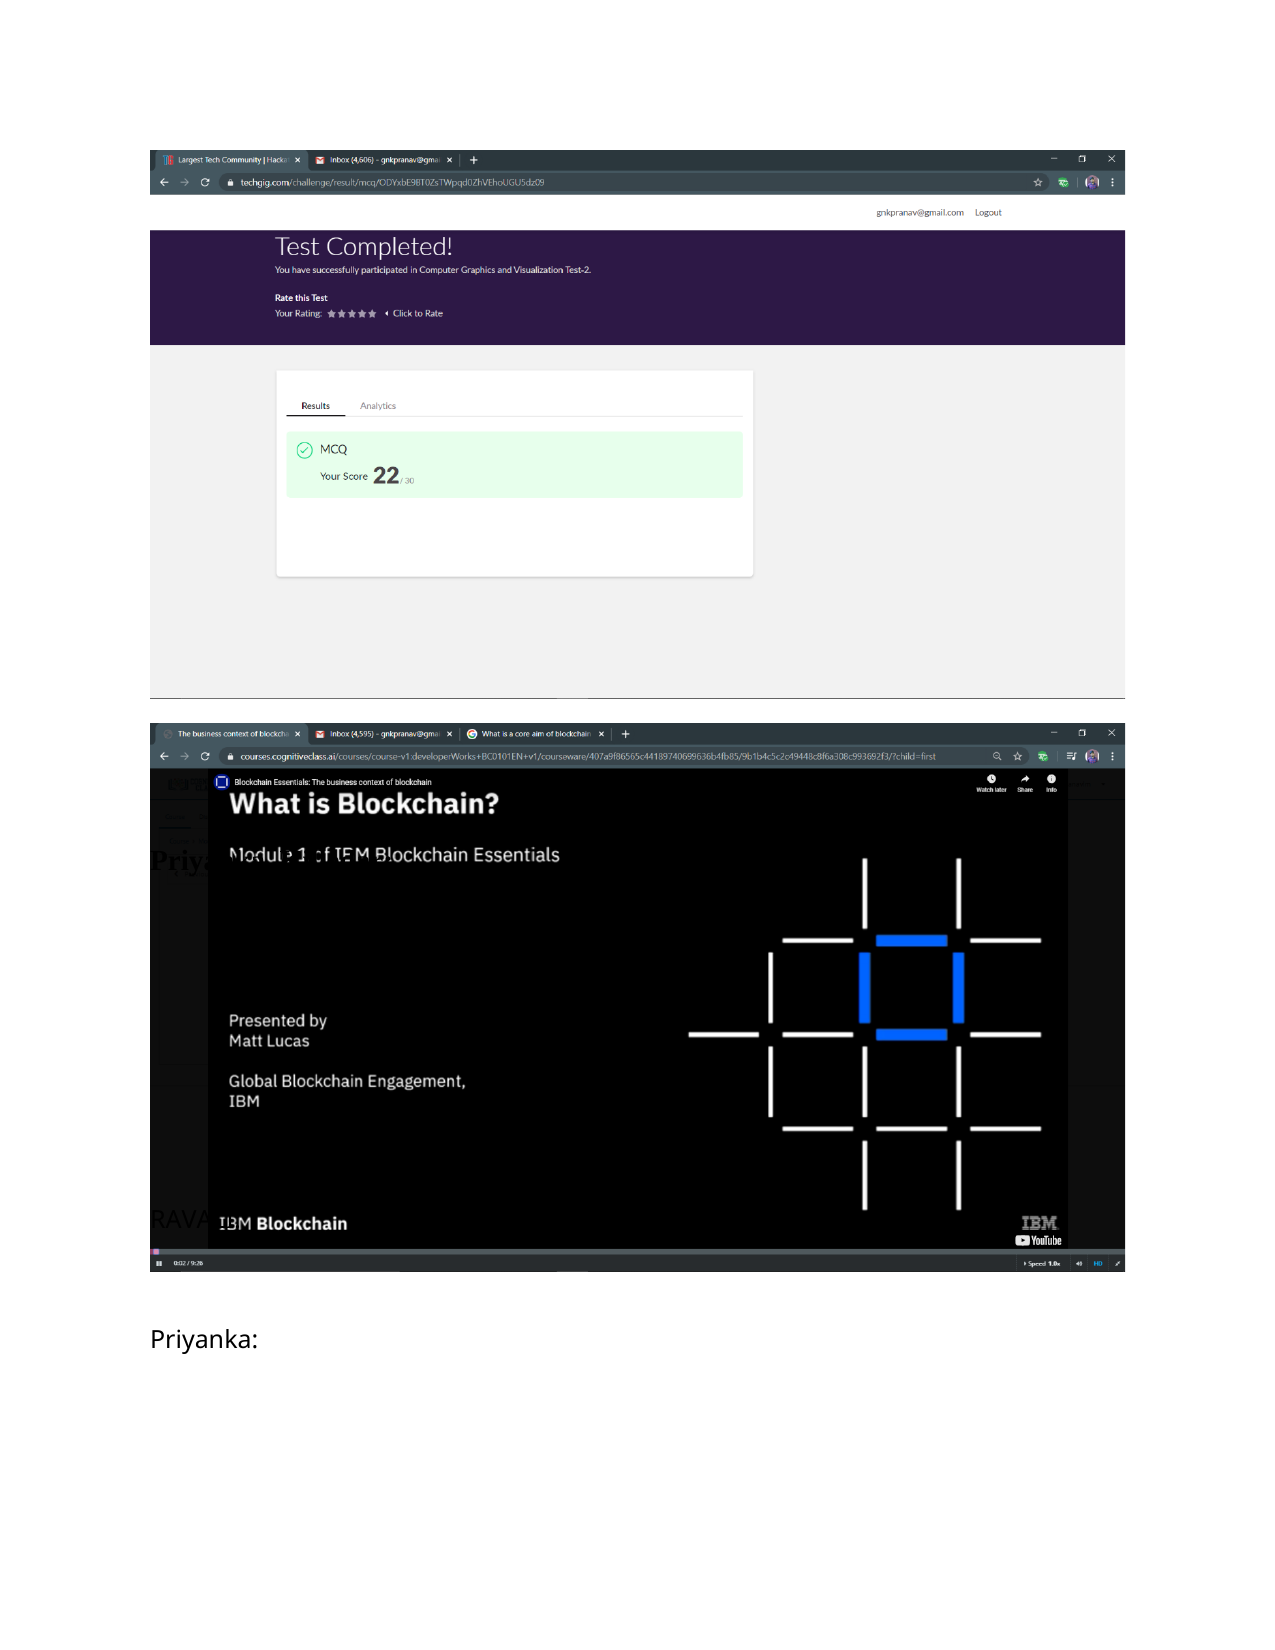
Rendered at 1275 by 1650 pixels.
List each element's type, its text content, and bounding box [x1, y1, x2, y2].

text Priyanka: [150, 1322, 1125, 1356]
picture [150, 877, 1125, 1202]
text RAVALI: [150, 1202, 1125, 1236]
picture [150, 1236, 1125, 1272]
text Priyanka Killedar: [150, 843, 1125, 877]
picture [150, 150, 1125, 699]
picture [150, 723, 1125, 843]
